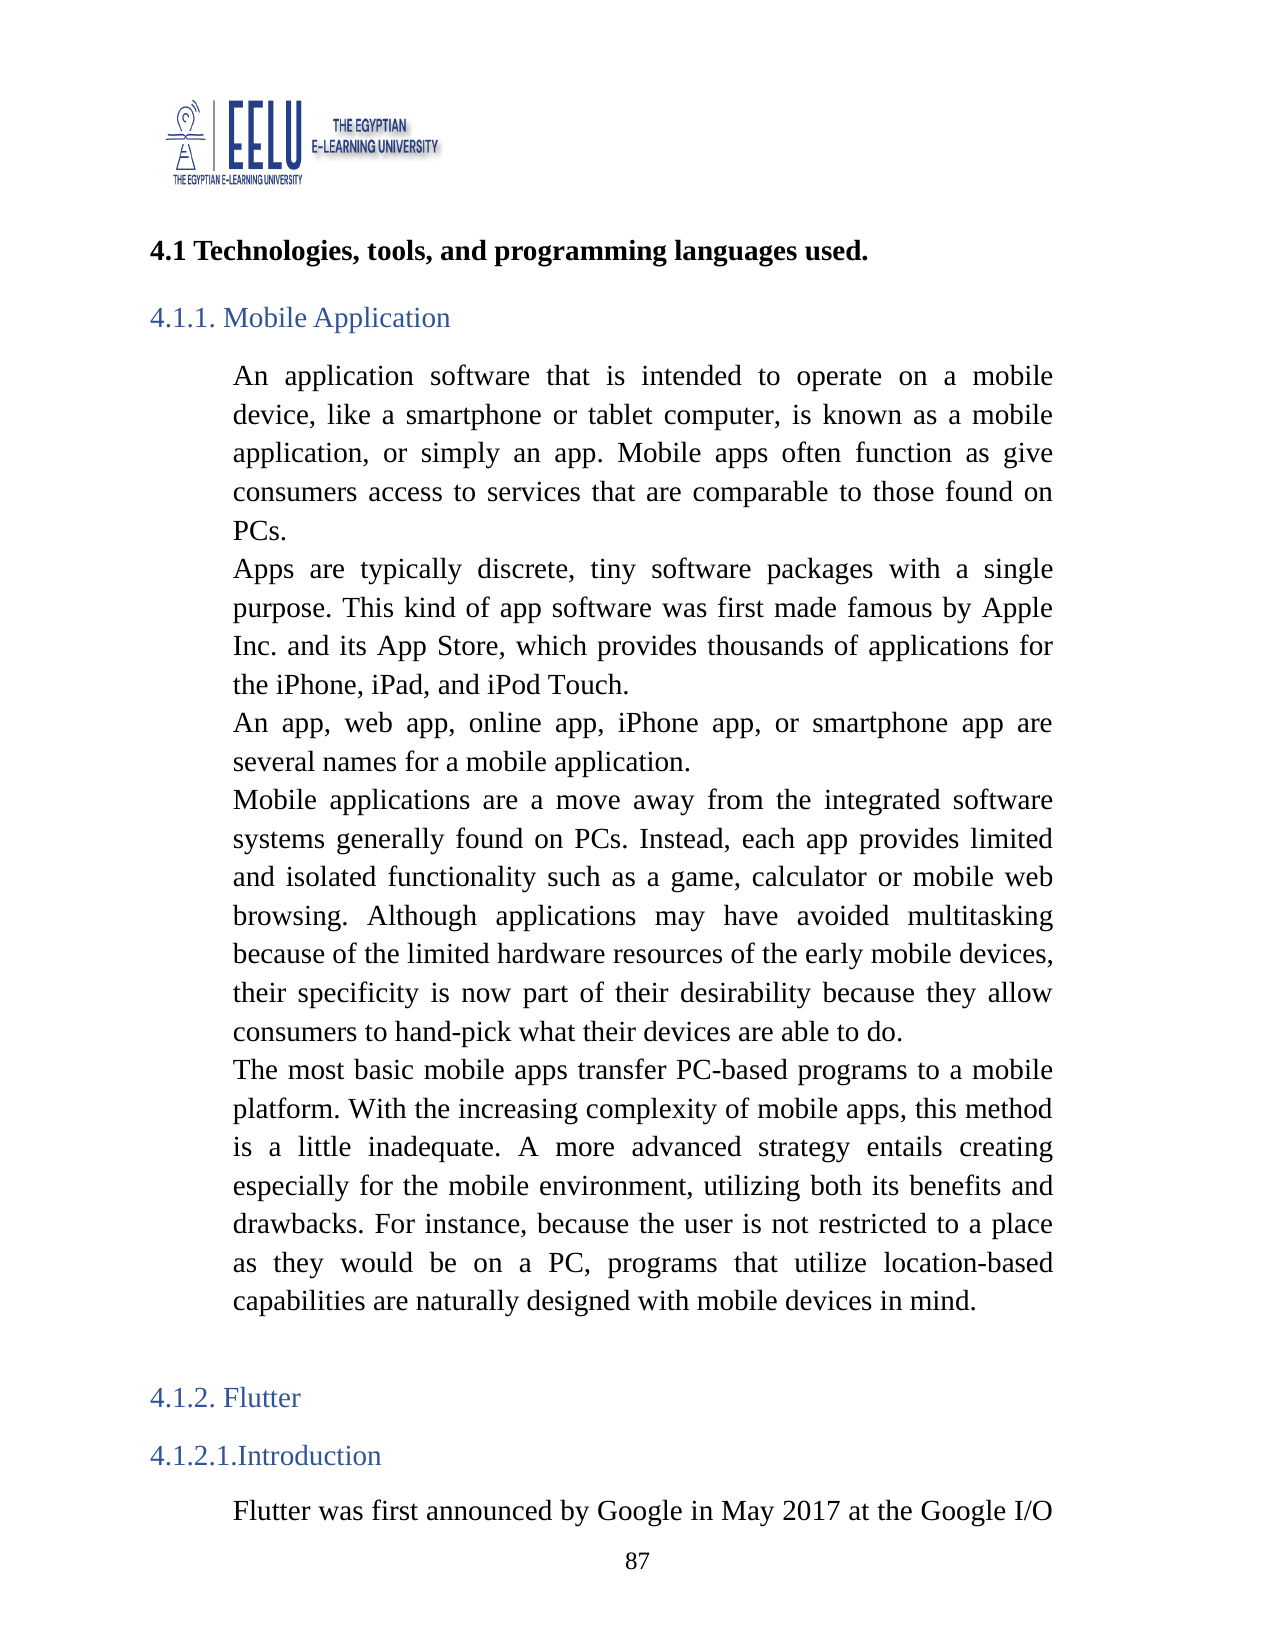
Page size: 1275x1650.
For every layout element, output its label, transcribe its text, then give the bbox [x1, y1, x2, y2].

subtitle 4.1 Technologies, tools, and programming languages used. [150, 233, 1125, 266]
text An app, web app, online app, iPhone app, or smartphone app are several names for a mobile application. [233, 705, 1054, 777]
text The most basic mobile apps transfer PC-based programs to a mobile platform. With the increasing complexity of mobile apps, this method is a little inadequate. A more advanced strategy entails creating especially for the mobile environment, utilizing both its benefits and drawbacks. For instance, because the user is not restricted to a place as they would be on a PC, programs that utilize location-based capabilities are naturally designed with mobile devices in mind. [233, 1052, 1054, 1317]
picture [150, 75, 444, 188]
subtitle 4.1.1. Mobile Application [150, 300, 1125, 333]
text Apps are typically discrete, tiny software packages with a single purpose. This kind of app software was first made famous by Apple Inc. and its App Store, which provides thousands of applications for the iPhone, iPad, and iPod Touch. [233, 551, 1054, 700]
text Mobile applications are a move away from the integrated software systems generally found on PCs. Instead, each app provides limited and isolated functionality such as a game, calculator or mobile web browsing. Although applications may have avoided multitasking because of the limited hardware resources of the early mobile devices, their specificity is now part of their desirability because they allow consumers to hand-pick what their devices are able to do. [233, 782, 1054, 1047]
subtitle 4.1.2. Flutter [150, 1380, 1125, 1413]
subtitle 4.1.2.1.Introduction [150, 1438, 1125, 1472]
text An application software that is intended to operate on a mobile device, like a smartphone or tablet computer, is known as a mobile application, or simply an app. Mobile apps often function as give consumers access to services that are comparable to those found on PCs. [233, 358, 1054, 546]
